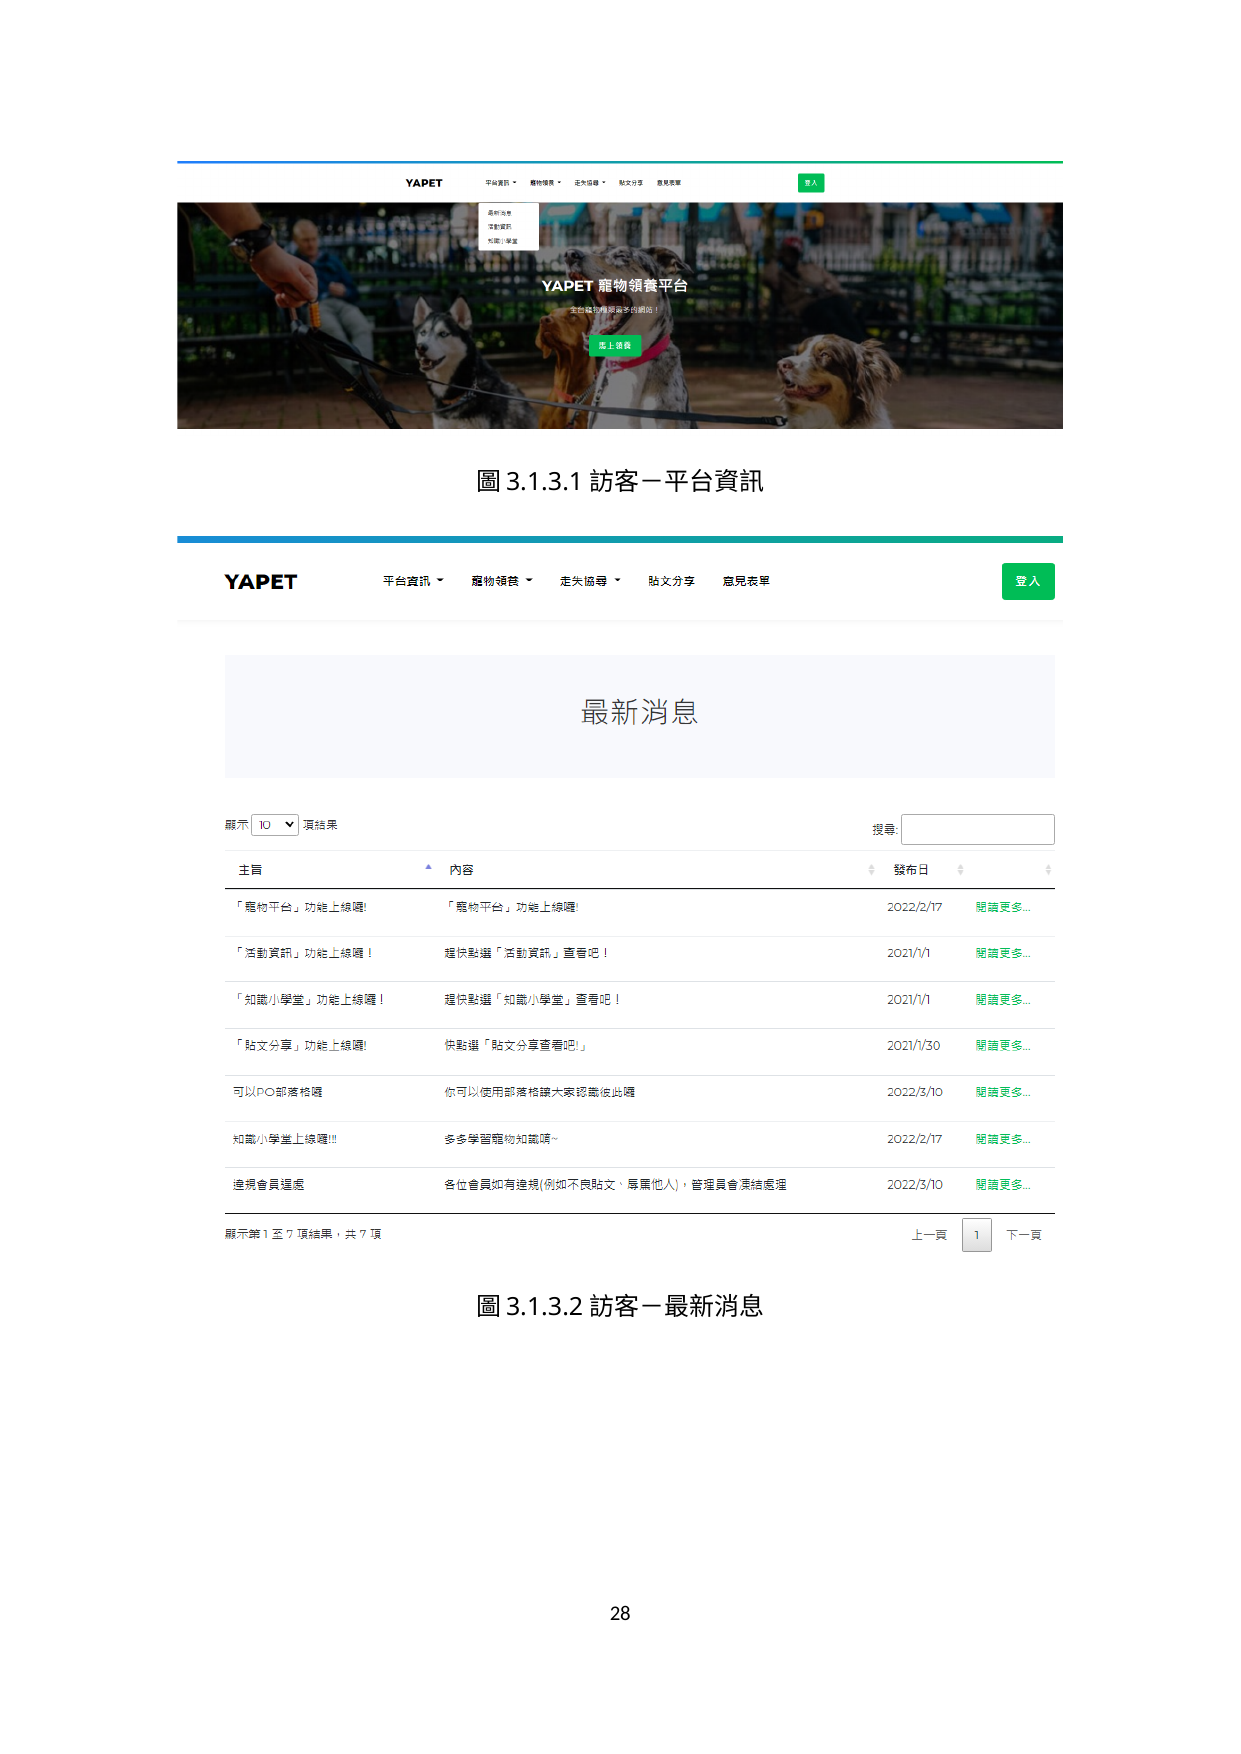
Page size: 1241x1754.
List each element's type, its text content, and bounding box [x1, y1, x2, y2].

picture [177, 161, 1063, 436]
text 圖3.1.3.2 訪客－最新消息 [177, 1279, 1063, 1324]
picture [177, 536, 1063, 1279]
text 圖3.1.3.1 訪客－平台資訊 [177, 461, 1063, 499]
